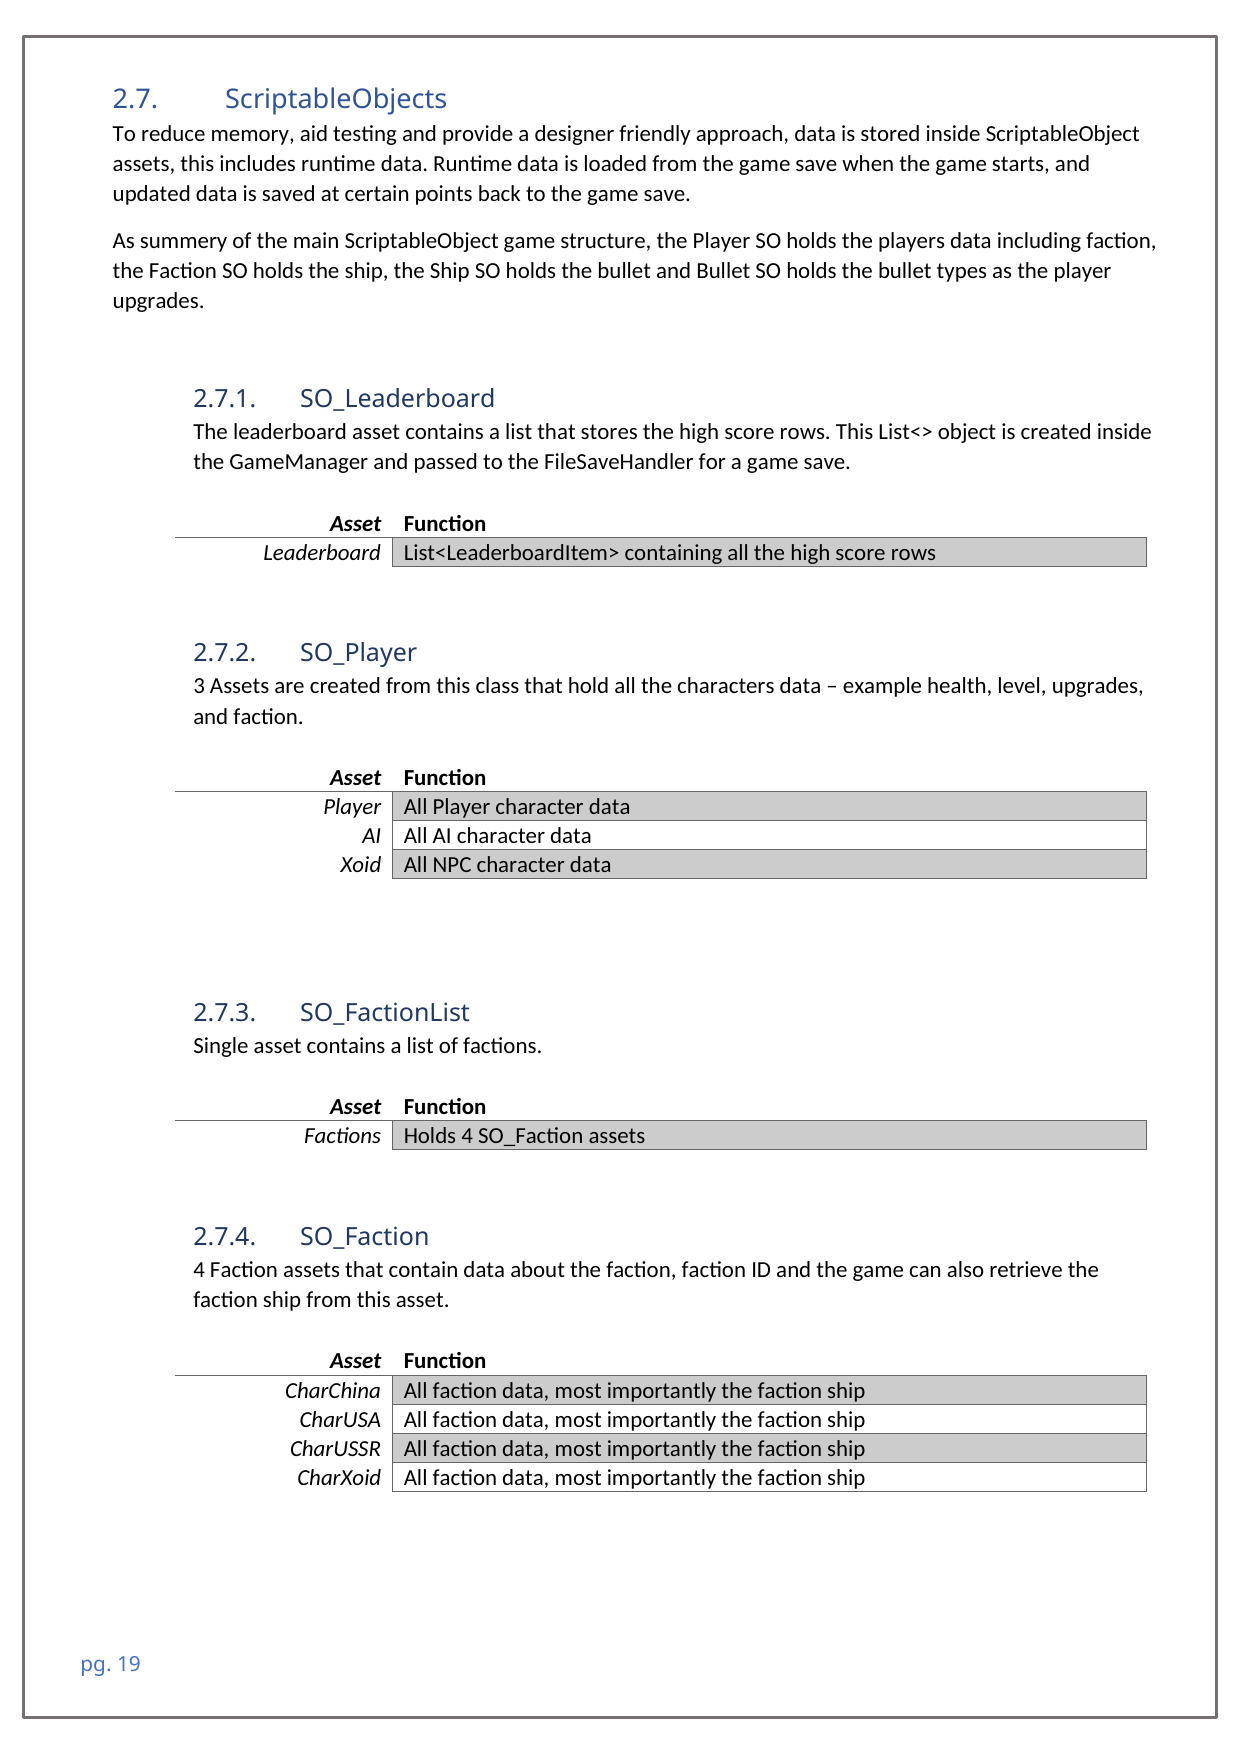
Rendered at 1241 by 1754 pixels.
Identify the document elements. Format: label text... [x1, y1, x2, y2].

table_cell All NPC character data [393, 850, 1146, 878]
table_cell All faction data, most importantly the faction ship [393, 1434, 1146, 1462]
table_cell List<LeaderboardItem> containing all the high score rows [393, 538, 1146, 566]
table_header Function [392, 1347, 1146, 1375]
table_cell CharChina [175, 1376, 392, 1404]
subtitle SO_Player [193, 635, 1165, 669]
text Single asset contains a list of factions. [193, 1031, 1165, 1059]
table_cell All faction data, most importantly the faction ship [393, 1405, 1146, 1433]
subtitle SO_Faction [193, 1218, 1165, 1252]
table_cell AI [175, 820, 392, 849]
table_cell CharUSSR [175, 1433, 392, 1462]
subtitle SO_FactionList [193, 994, 1165, 1028]
table_cell Holds 4 SO_Faction assets [393, 1121, 1146, 1149]
table_cell All AI character data [393, 821, 1146, 849]
table_cell All faction data, most importantly the faction ship [393, 1463, 1146, 1491]
table_header Asset [175, 763, 392, 791]
table_cell Factions [175, 1121, 392, 1149]
table_header Asset [175, 1092, 392, 1120]
table_header Function [392, 509, 1146, 537]
text As summery of the main ScriptableObject game structure, the Player SO holds the players data including faction, the Faction SO holds the ship, the Ship SO holds the bullet and Bullet SO holds the bullet types as the player upgrades. [112, 226, 1165, 315]
table_header Function [392, 1092, 1146, 1120]
table_header Function [392, 763, 1146, 791]
table_cell Player [175, 792, 392, 820]
text 4 Faction assets that contain data about the faction, faction ID and the game can also retrieve the faction ship from this asset. [193, 1255, 1165, 1313]
subtitle ScriptableObjects [112, 79, 1165, 116]
table_header Asset [175, 509, 392, 537]
table_cell Leaderboard [175, 538, 392, 566]
text To reduce memory, aid testing and provide a designer friendly approach, data is stored inside ScriptableObject assets, this includes runtime data. Runtime data is loaded from the game save when the game starts, and updated data is saved at certain points back to the game save. [112, 119, 1165, 207]
subtitle SO_Leaderboard [193, 380, 1165, 414]
text The leaderboard asset contains a list that stores the high score rows. This List<> object is created inside the GameManager and passed to the FileSaveHandler for a game save. [193, 417, 1165, 475]
table_cell Xoid [175, 849, 392, 878]
table_cell All faction data, most importantly the faction ship [393, 1376, 1146, 1404]
table_cell CharXoid [175, 1462, 392, 1491]
text 3 Assets are created from this class that hold all the characters data – example health, level, upgrades, and faction. [193, 672, 1165, 730]
table_header Asset [175, 1347, 392, 1375]
table_cell All Player character data [393, 792, 1146, 820]
table_cell CharUSA [175, 1404, 392, 1433]
